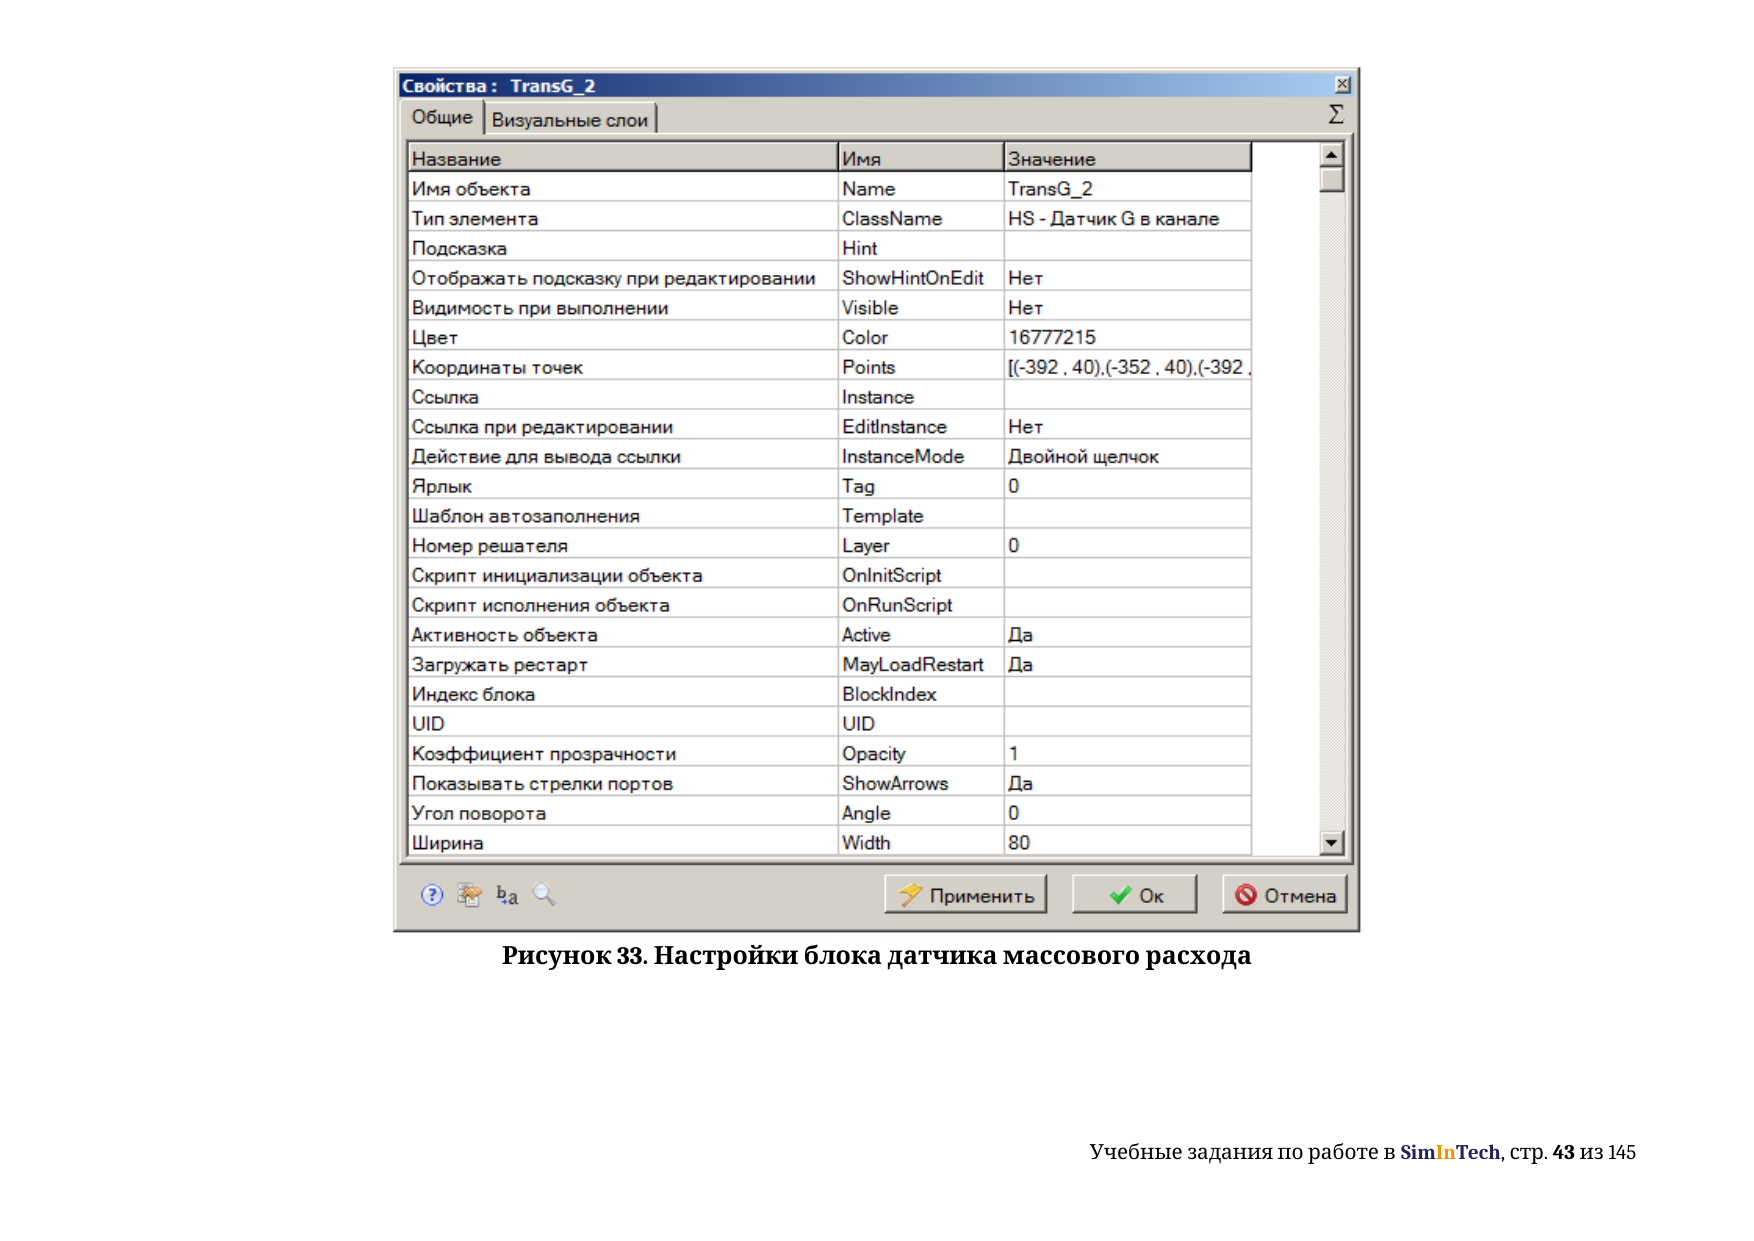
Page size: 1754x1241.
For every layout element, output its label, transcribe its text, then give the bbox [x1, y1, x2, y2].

picture [384, 59, 1370, 942]
